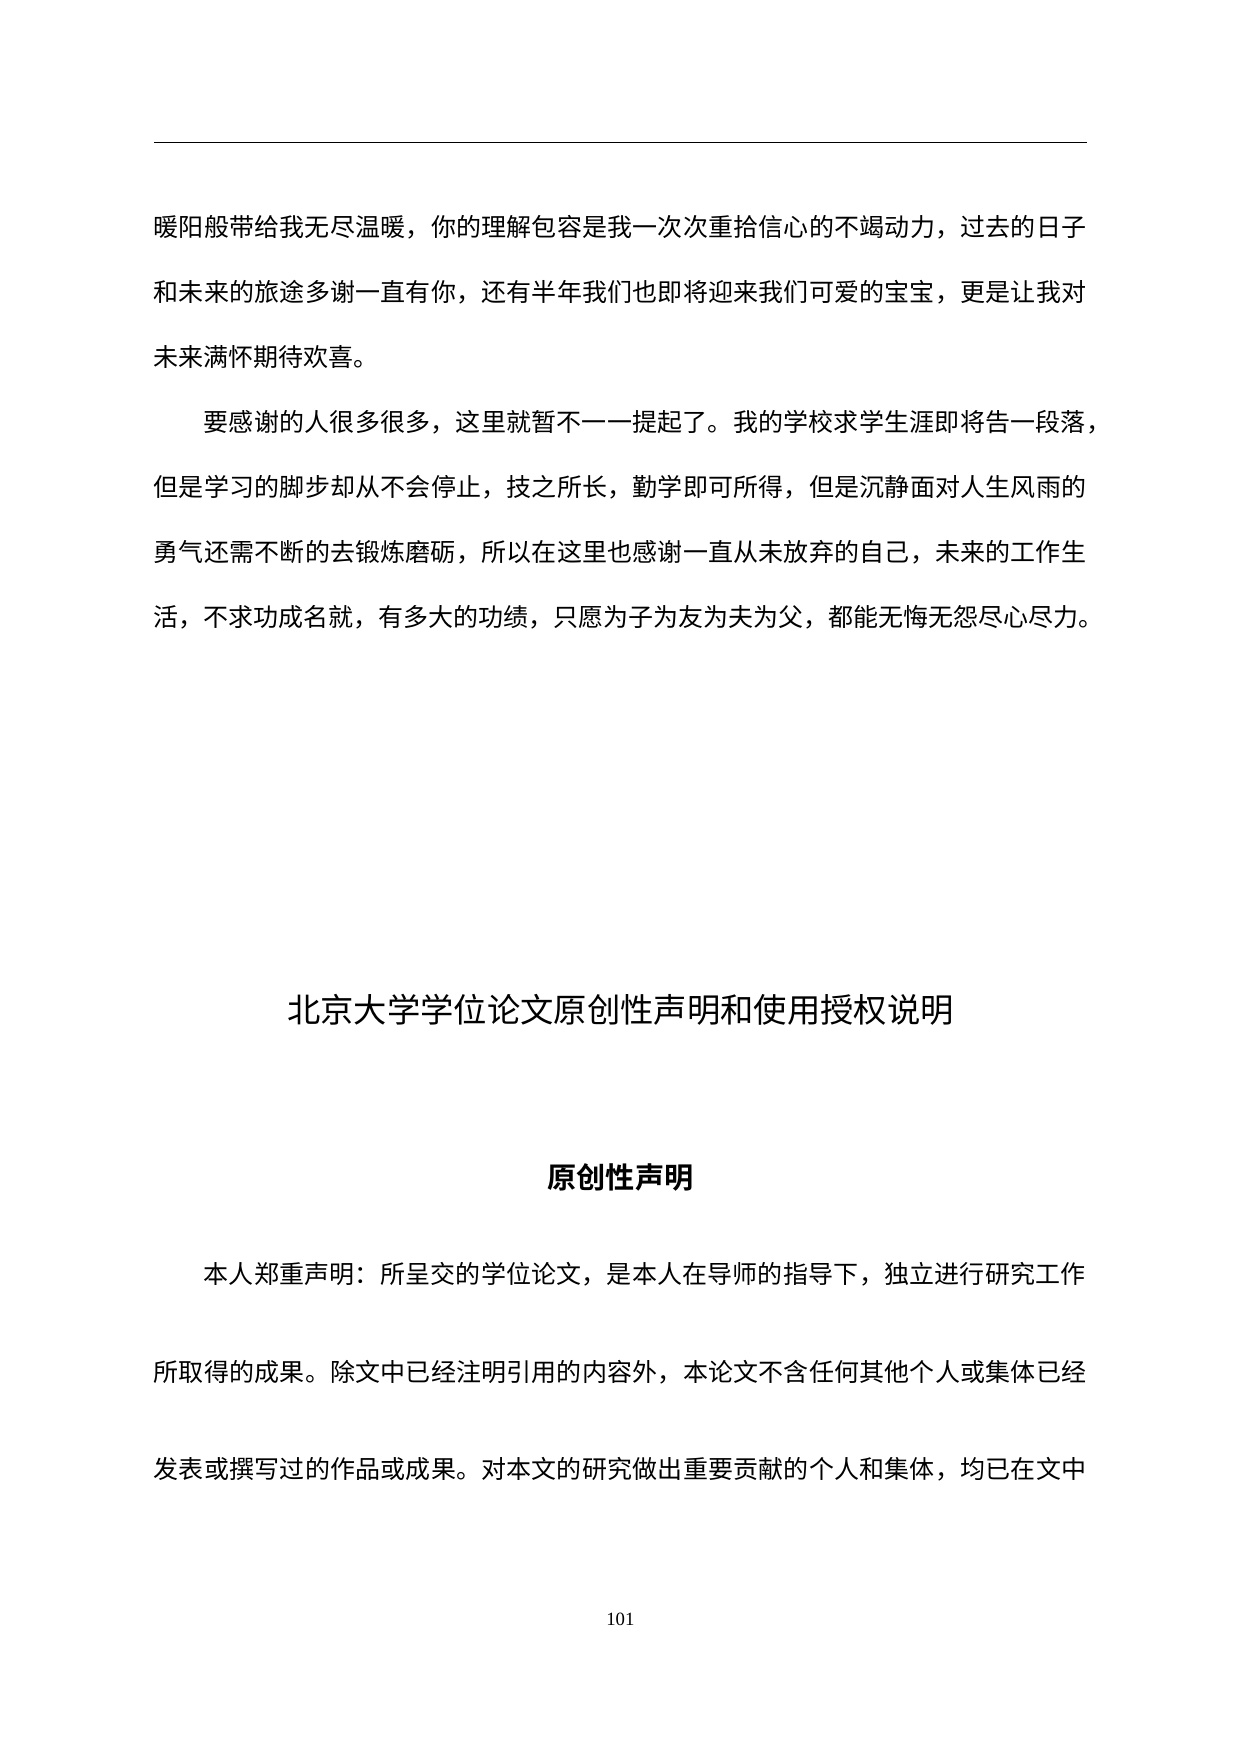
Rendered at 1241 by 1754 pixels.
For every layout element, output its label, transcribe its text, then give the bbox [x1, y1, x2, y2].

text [153, 193, 1087, 388]
text 要感谢的人很多很多，这里就暂不一一提起了。我的学校求学生涯即将告一段落，但是学习的脚步却从不会停止，技之所长，勤学即可所得，但是沉静面对人生风雨的勇气还需不断的去锻炼磨砺，所以在这里也感谢一直从未放弃的自己，未来的工作生活，不求功成名就，有多大的功绩，只愿为子为友为夫为父，都能无悔无怨尽心尽力。 [153, 388, 1087, 648]
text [153, 1241, 1087, 1501]
text 原创性声明 [153, 1143, 1087, 1208]
subtitle 北京大学学位论文原创性声明和使用授权说明 [153, 976, 1087, 1041]
